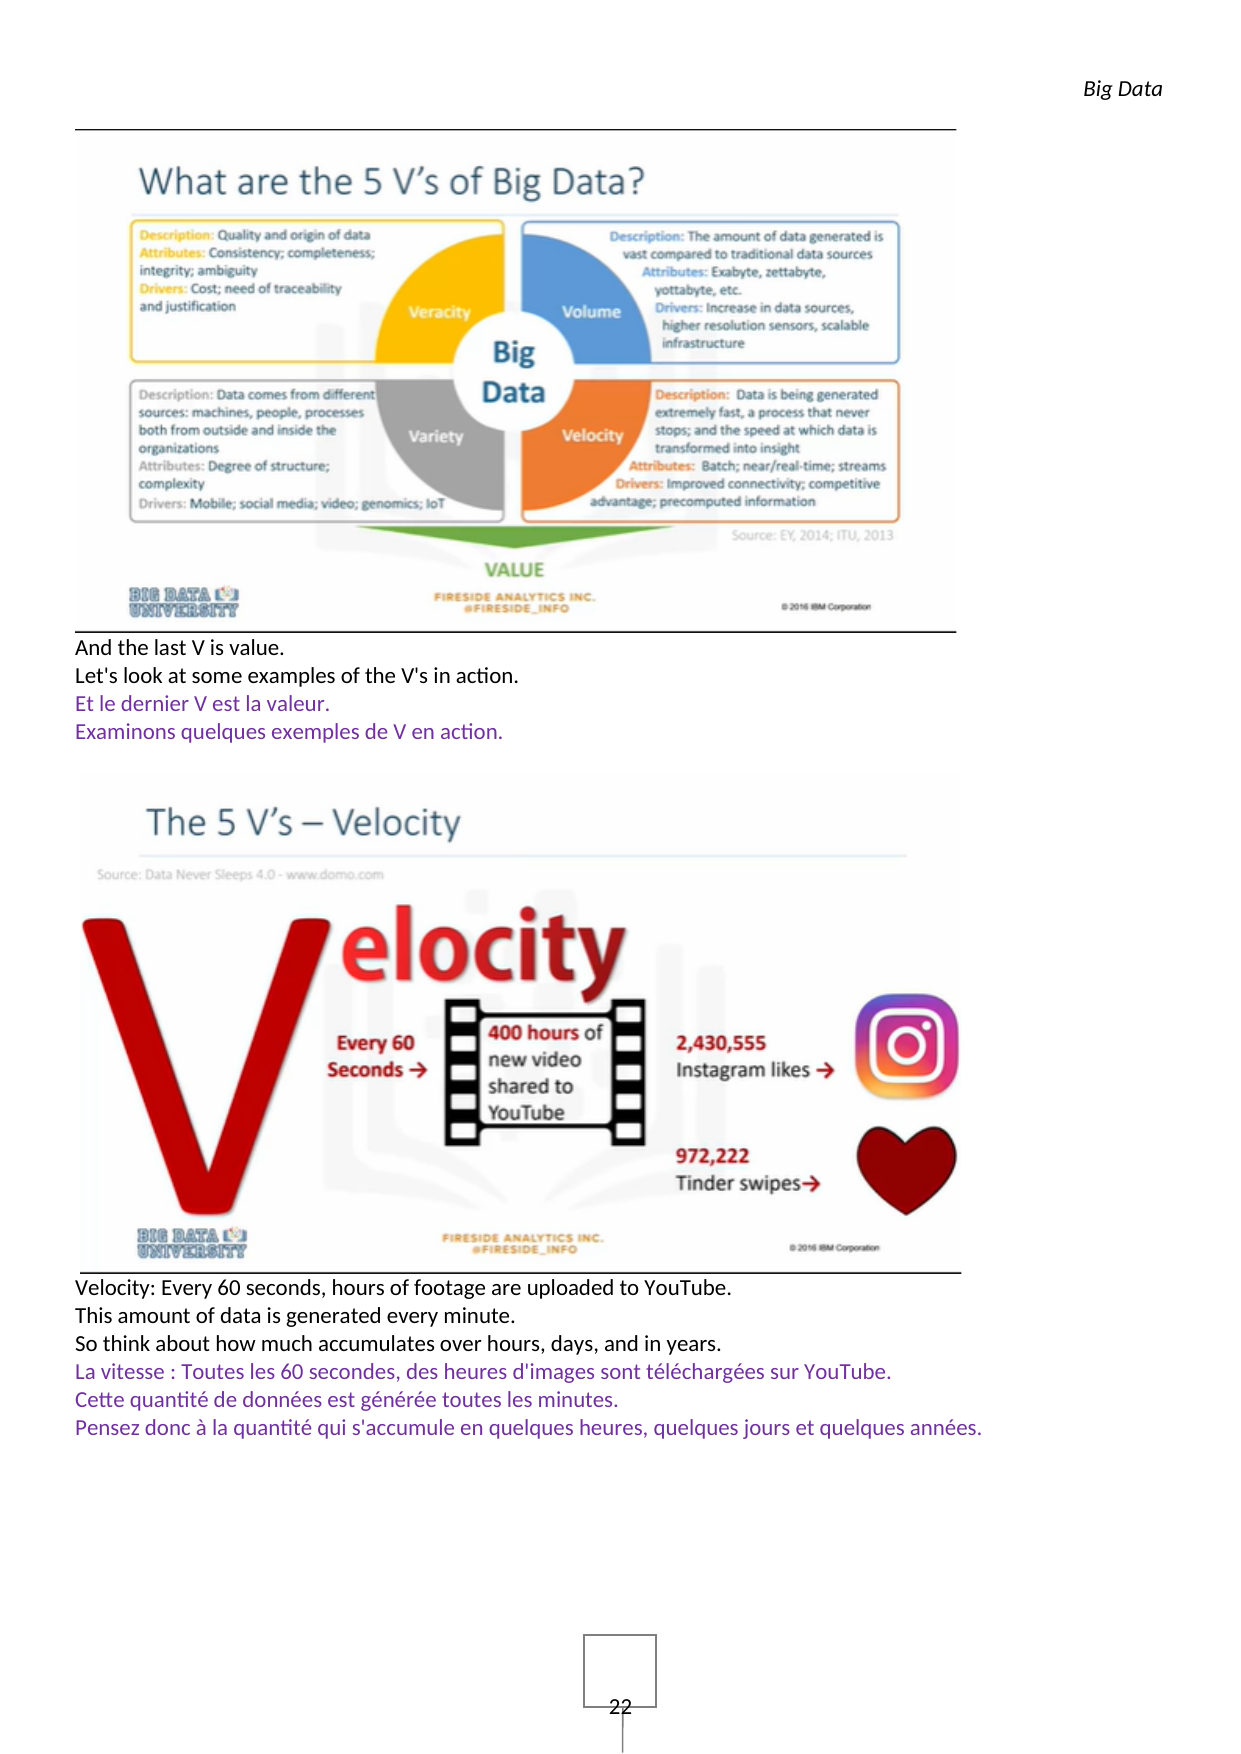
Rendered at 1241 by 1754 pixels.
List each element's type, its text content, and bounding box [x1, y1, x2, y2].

text Examinons quelques exemples de V en action. [75, 717, 1165, 745]
text Pensez donc à la quantité qui s'accumule en quelques heures, quelques jours et quelques années. [75, 1413, 1165, 1441]
text Let's look at some examples of the V's in action. [75, 661, 1165, 689]
text Cette quantité de données est générée toutes les minutes. [75, 1385, 1165, 1413]
picture [75, 129, 957, 633]
text Velocity: Every 60 seconds, hours of footage are uploaded to YouTube. [75, 1273, 1165, 1301]
text La vitesse : Toutes les 60 secondes, des heures d'images sont téléchargées sur YouTube. [75, 1357, 1165, 1385]
text So think about how much accumulates over hours, days, and in years. [75, 1329, 1165, 1357]
text Et le dernier V est la valeur. [75, 689, 1165, 717]
picture [80, 773, 962, 1274]
text This amount of data is generated every minute. [75, 1301, 1165, 1329]
text And the last V is value. [75, 633, 1165, 661]
